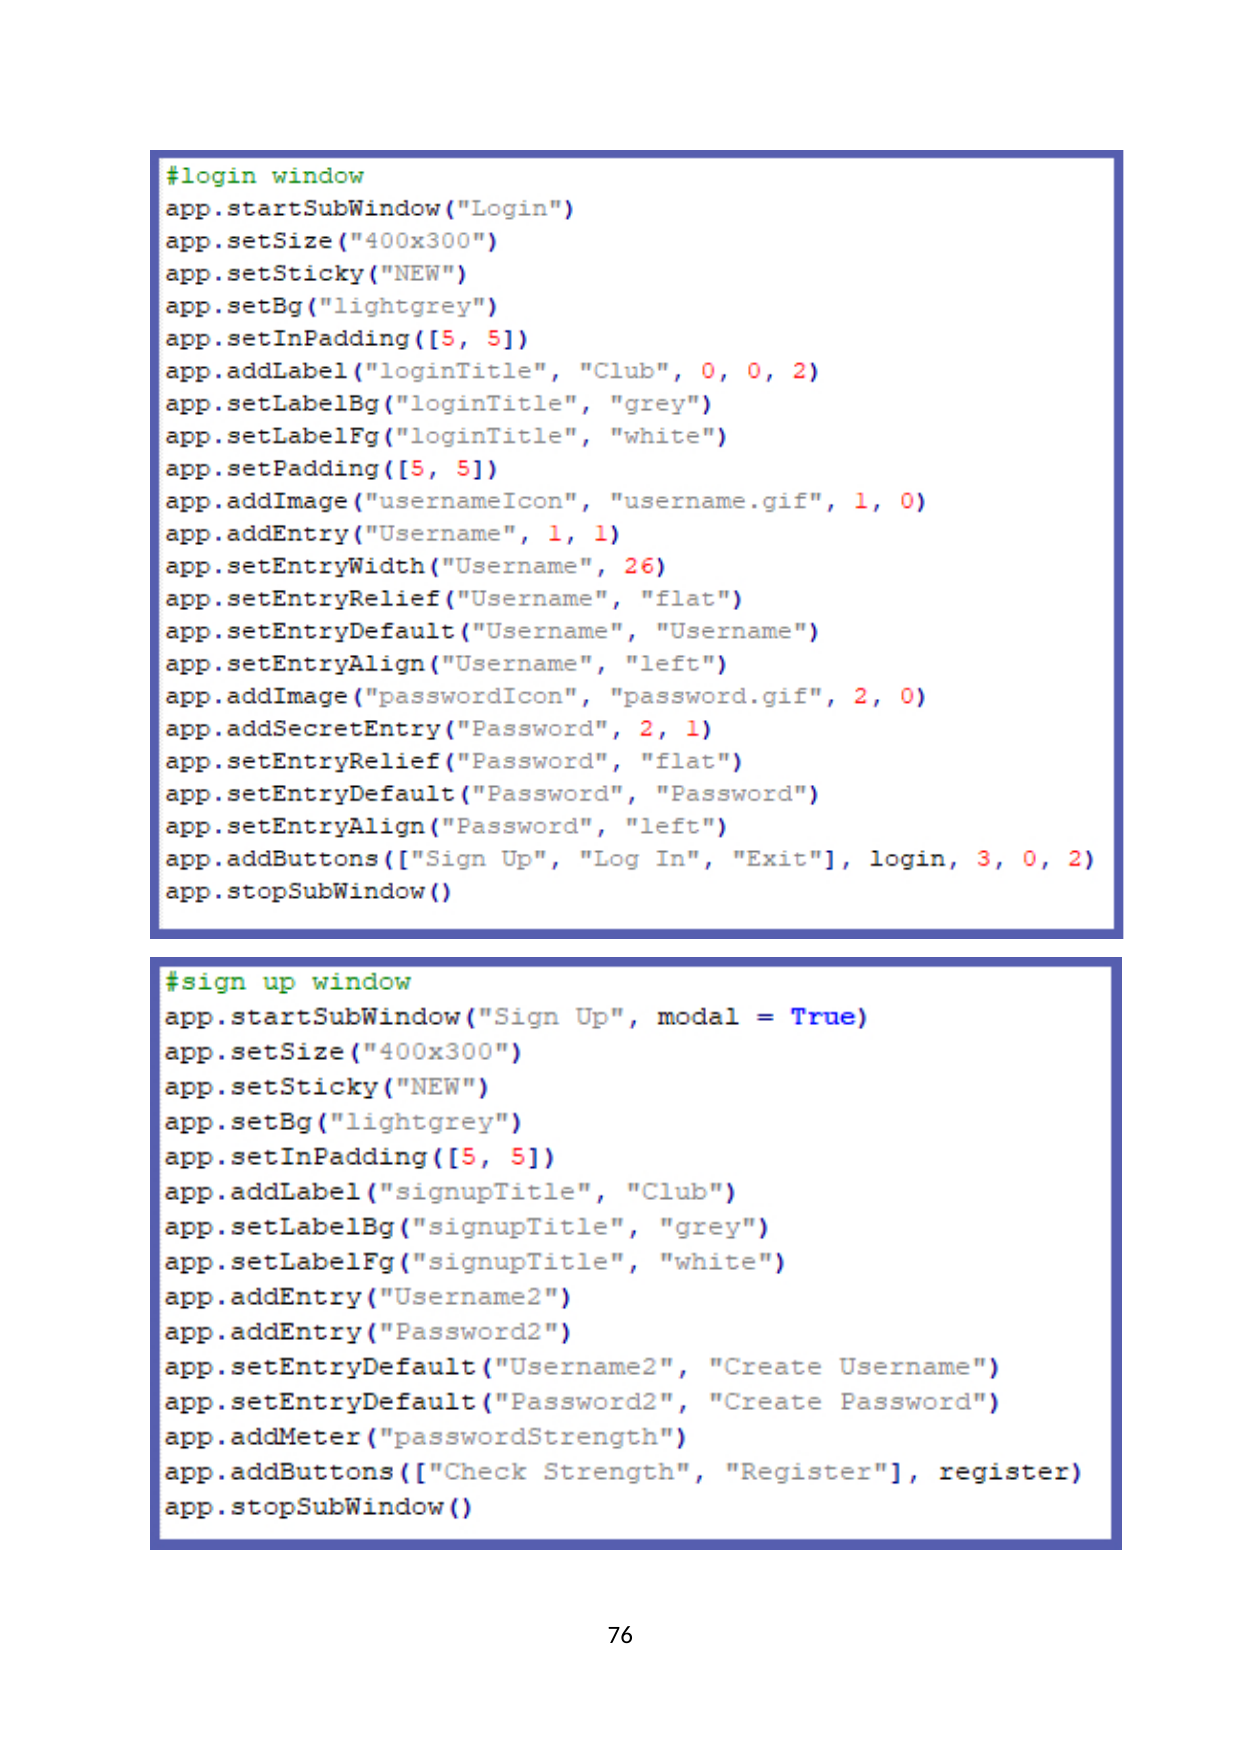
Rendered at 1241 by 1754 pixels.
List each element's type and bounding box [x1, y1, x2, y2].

picture [150, 150, 1124, 939]
picture [150, 957, 1122, 1550]
